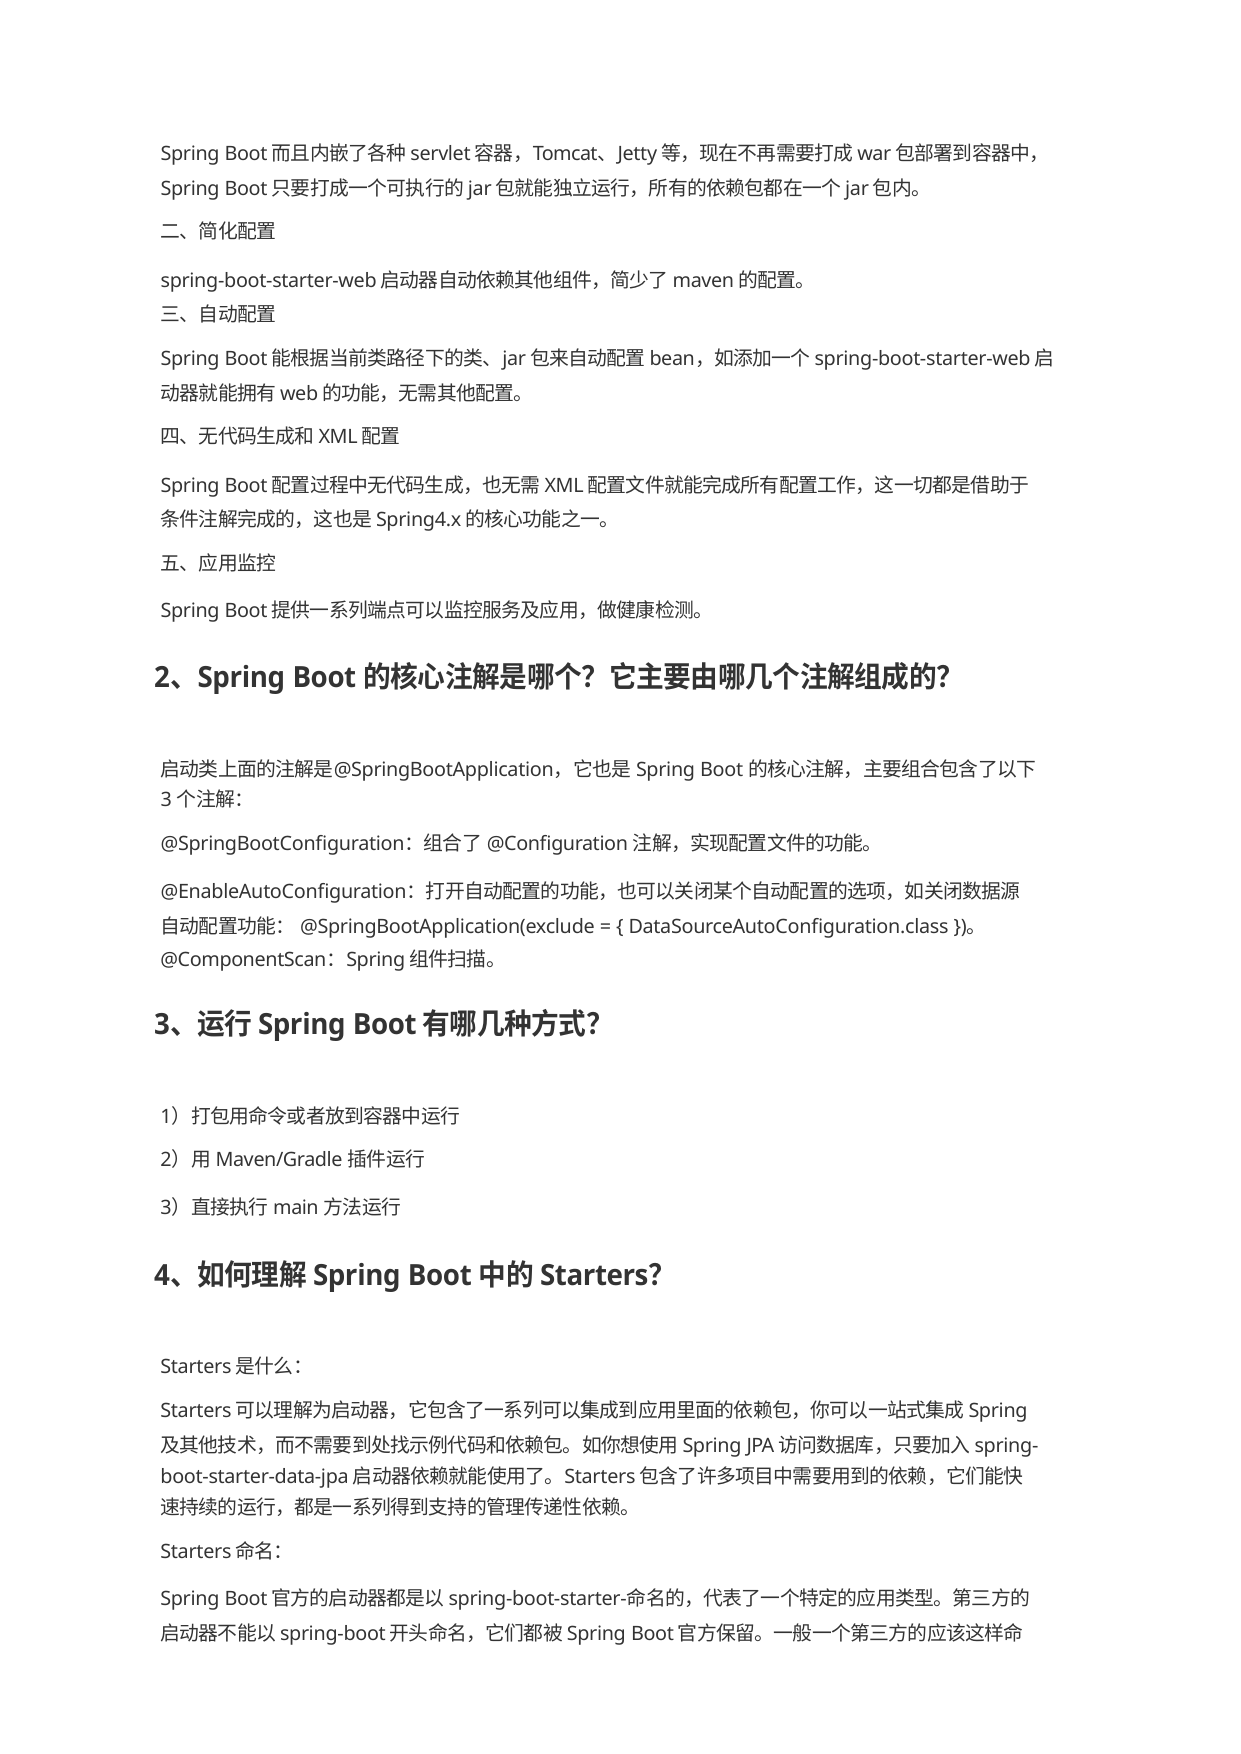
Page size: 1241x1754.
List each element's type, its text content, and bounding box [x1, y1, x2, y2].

text 条件注解完成的，这也是Spring4.x的核心功能之一。 [0, 502, 1124, 533]
text Spring Boot配置过程中无代码生成，也无需XML配置文件就能完成所有配置工作，这一切都是借助于 [0, 453, 1124, 502]
text spring-boot-starter-web启动器自动依赖其他组件，简少了maven的配置。 [0, 248, 1124, 297]
text Spring Boot而且内嵌了各种servlet容器，Tomcat、Jetty等，现在不再需要打成war包部署到容器中， [0, 121, 1124, 171]
text Spring Boot提供一系列端点可以监控服务及应用，做健康检测。 [0, 579, 1124, 627]
text 五、应用监控 [0, 533, 1124, 579]
text 启动器不能以spring-boot开头命名，它们都被Spring Boot官方保留。一般一个第三方的应该这样命 [160, 1615, 1124, 1646]
subtitle 4、如何理解 Spring Boot 中的 Starters？ [154, 1251, 1124, 1293]
text @EnableAutoConﬁguration：打开自动配置的功能，也可以关闭某个自动配置的选项，如关闭数据源 [0, 860, 1124, 908]
subtitle 2、Spring Boot 的核心注解是哪个？它主要由哪几个注解组成的？ [154, 654, 1124, 696]
text 3 个注解： [0, 782, 1124, 813]
text Spring Boot官方的启动器都是以spring-boot-starter-命名的，代表了一个特定的应用类型。第三方的 [160, 1568, 1124, 1615]
text @SpringBootConﬁguration：组合了 @Conﬁguration 注解，实现配置文件的功能。 [0, 813, 1124, 860]
text 二、简化配置 [0, 202, 1124, 248]
text Spring Boot只要打成一个可执行的jar包就能独立运行，所有的依赖包都在一个jar包内。 [0, 171, 1124, 202]
text Starters是什么： [160, 1351, 1124, 1379]
text 三、自动配置 [0, 297, 1124, 328]
text boot-starter-data-jpa启动器依赖就能使用了。Starters包含了许多项目中需要用到的依赖，它们能快 [160, 1459, 1124, 1490]
text Spring Boot能根据当前类路径下的类、jar包来自动配置bean，如添加一个spring-boot-starter-web启 [0, 328, 1124, 375]
text 1）打包用命令或者放到容器中运行 [160, 1101, 1124, 1129]
subtitle 3、运行Spring Boot有哪几种方式？ [154, 1001, 1124, 1043]
text 及其他技术，而不需要到处找示例代码和依赖包。如你想使用Spring JPA访问数据库，只要加入spring- [160, 1427, 1124, 1459]
text 速持续的运行，都是一系列得到支持的管理传递性依赖。 [160, 1490, 1124, 1521]
text Starters命名： [160, 1521, 1124, 1568]
text 动器就能拥有web的功能，无需其他配置。 [0, 375, 1124, 406]
text 自动配置功能： @SpringBootApplication(exclude = { DataSourceAutoConﬁguration.class })。 [0, 908, 1124, 940]
text 启动类上面的注解是@SpringBootApplication，它也是 Spring Boot 的核心注解，主要组合包含了以下 [0, 754, 1124, 782]
text 3）直接执行 main 方法运行 [160, 1176, 1124, 1224]
text @ComponentScan：Spring组件扫描。 [160, 940, 1124, 973]
text 四、无代码生成和XML配置 [0, 406, 1124, 453]
text 2）用 Maven/Gradle 插件运行 [160, 1129, 1124, 1176]
text Starters可以理解为启动器，它包含了一系列可以集成到应用里面的依赖包，你可以一站式集成Spring [160, 1379, 1124, 1427]
